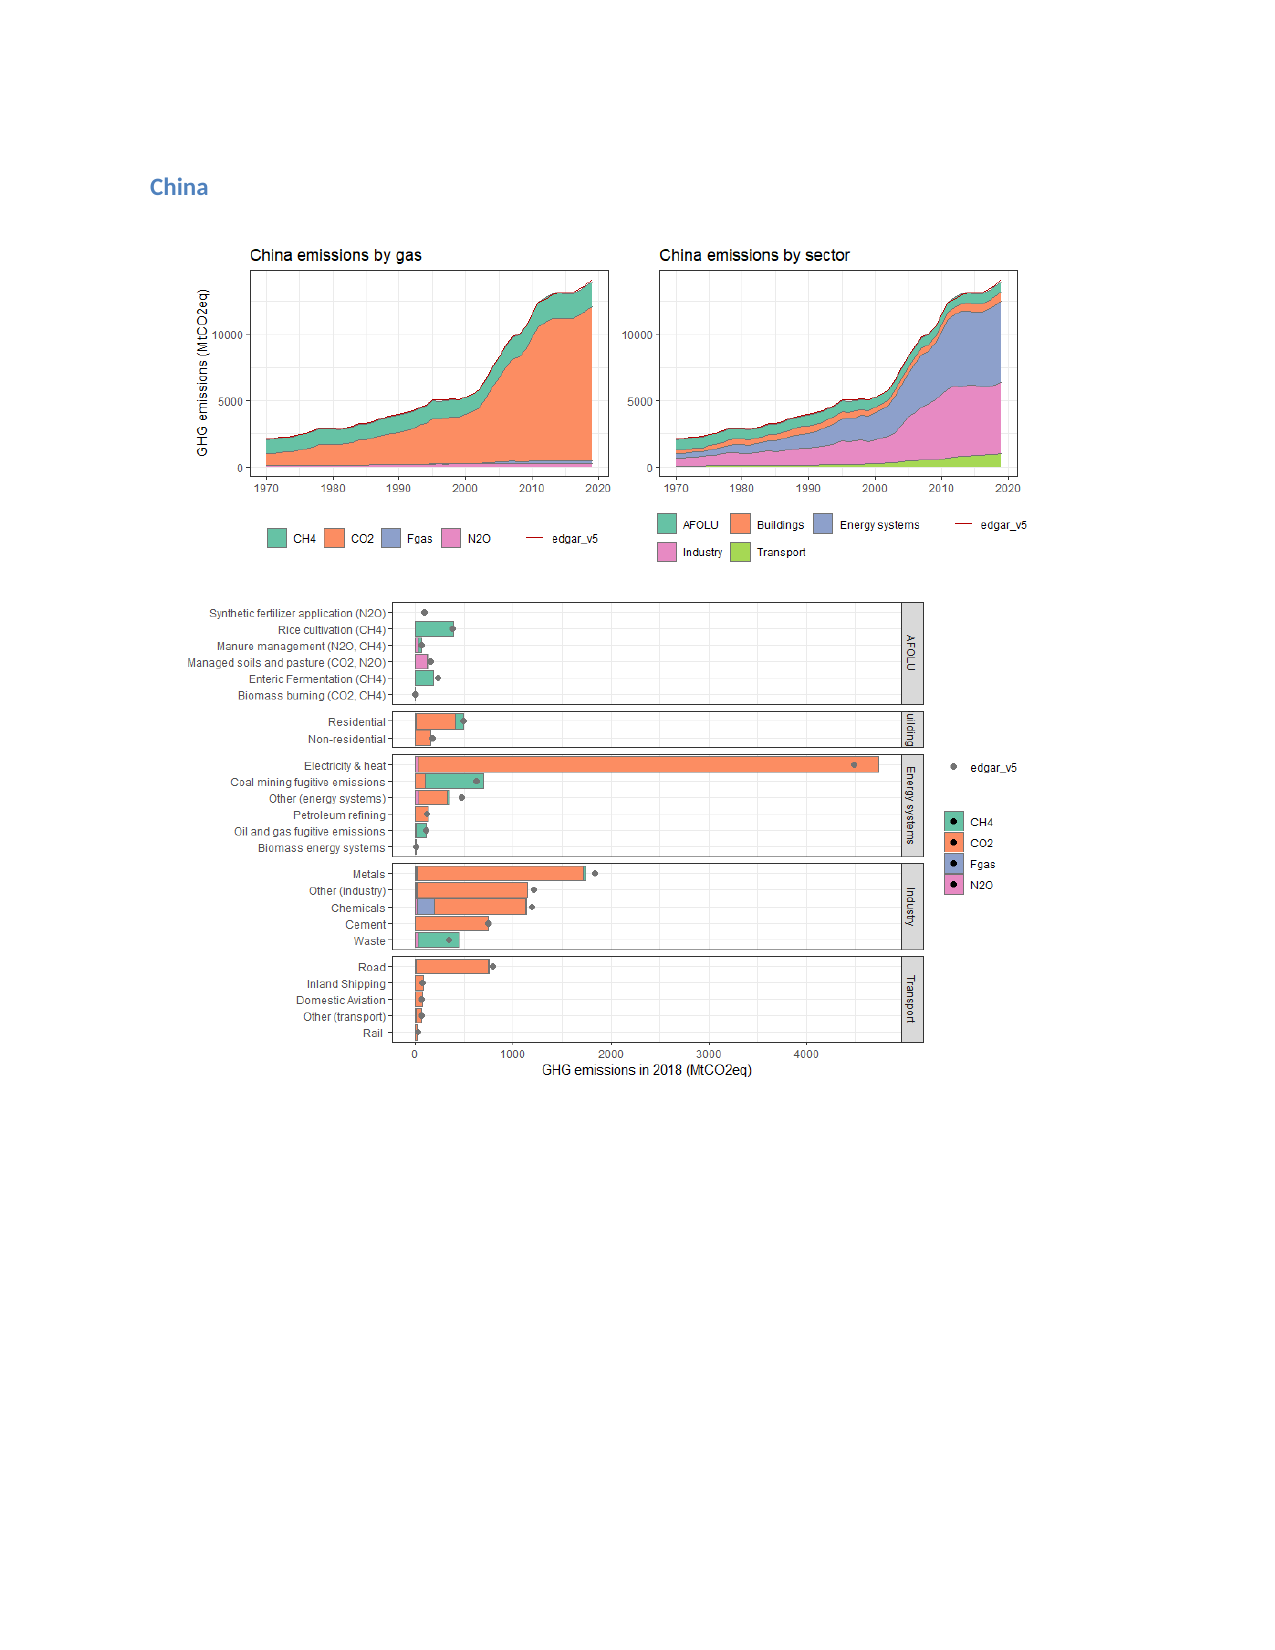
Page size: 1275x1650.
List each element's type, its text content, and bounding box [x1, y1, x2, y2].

picture [168, 220, 1044, 1096]
subtitle China [150, 171, 1125, 201]
